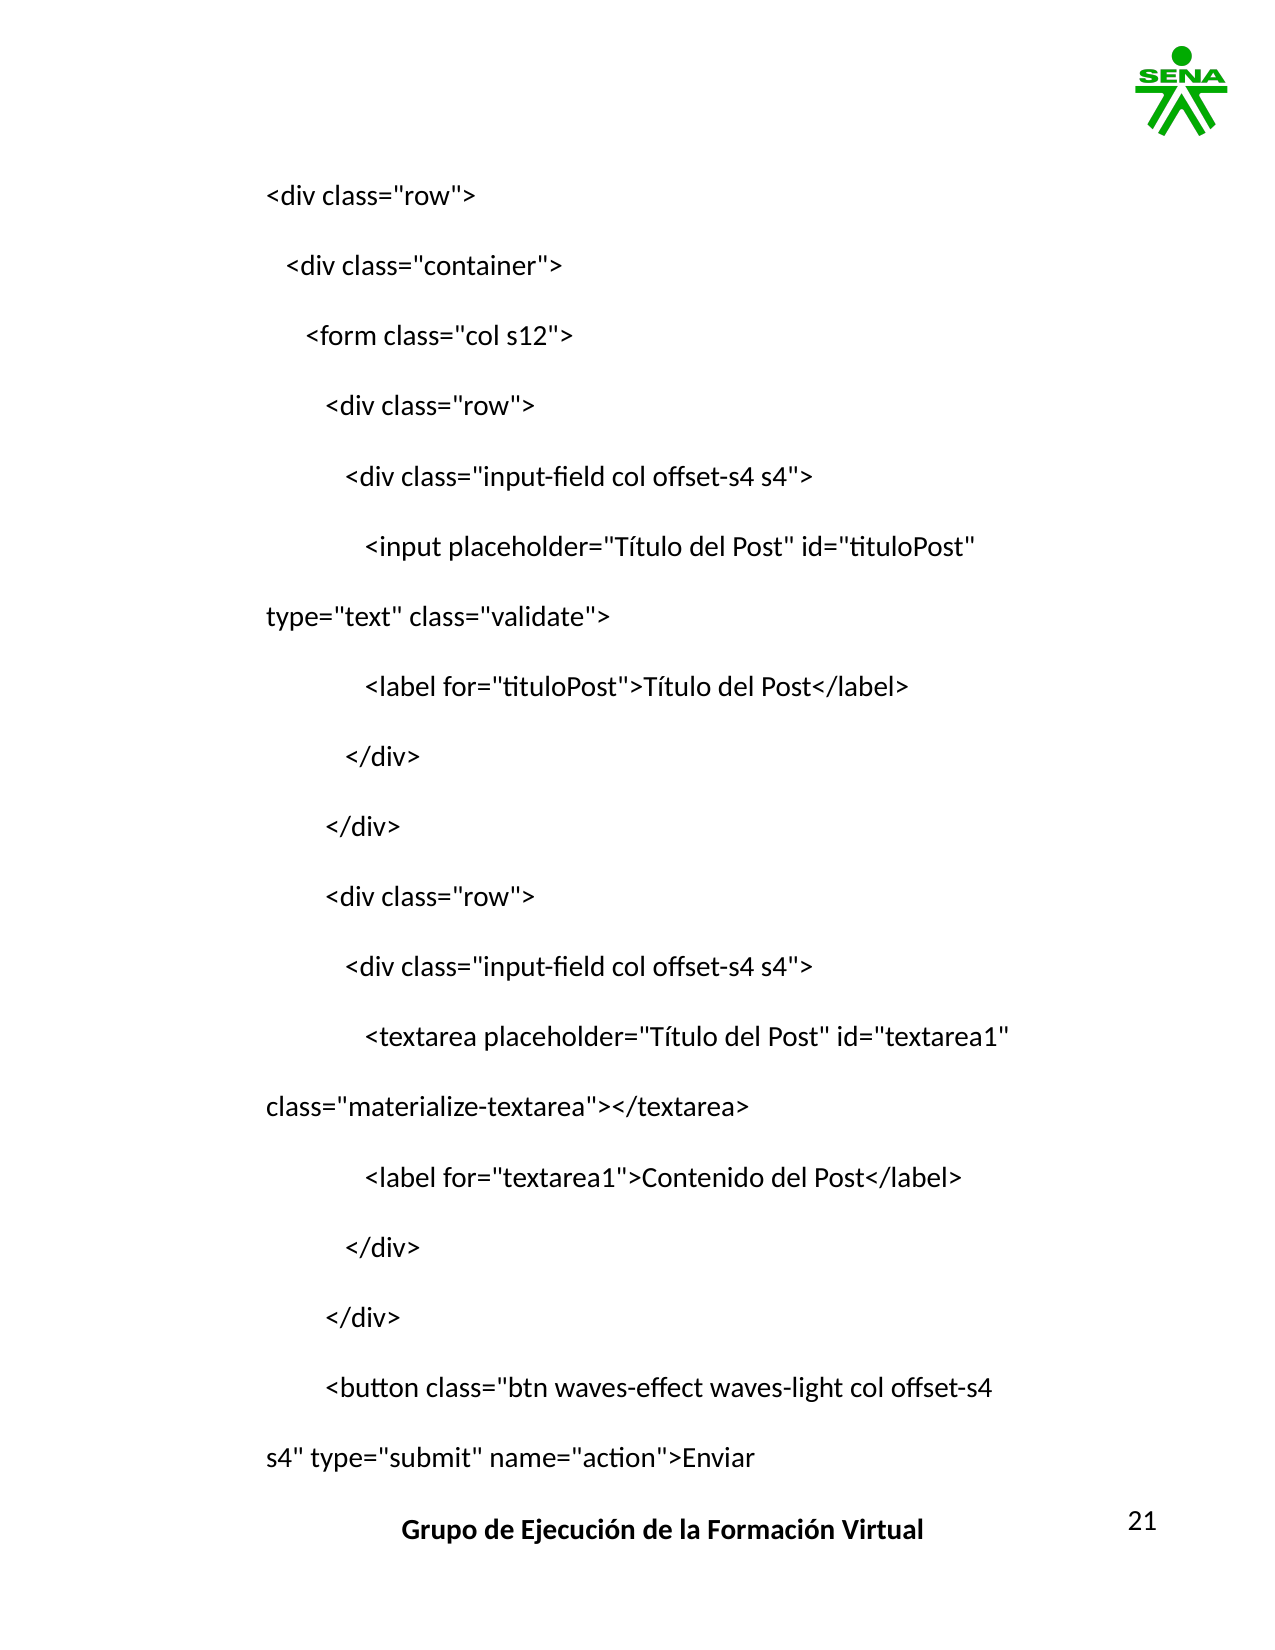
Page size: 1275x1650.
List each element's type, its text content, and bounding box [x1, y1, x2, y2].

text class="materialize-textarea"></textarea> [192, 1088, 1157, 1124]
text <label for="textarea1">Contenido del Post</label> [192, 1159, 1157, 1194]
text </div> [192, 808, 1157, 844]
text </div> [192, 1299, 1157, 1334]
text <div class="row"> [192, 387, 1157, 423]
text </div> [192, 738, 1157, 774]
text s4" type="submit" name="action">Enviar [192, 1439, 1157, 1475]
text <div class="input-field col offset-s4 s4"> [192, 948, 1157, 984]
text </div> [192, 1229, 1157, 1264]
text <button class="btn waves-effect waves-light col offset-s4 [192, 1369, 1157, 1404]
text <div class="row"> [192, 878, 1157, 914]
text <input placeholder="Título del Post" id="tituloPost" [192, 528, 1157, 563]
picture [1135, 46, 1228, 136]
text <label for="tituloPost">Título del Post</label> [192, 668, 1157, 703]
text <div class="container"> [192, 247, 1157, 283]
text <textarea placeholder="Título del Post" id="textarea1" [192, 1018, 1157, 1054]
text <form class="col s12"> [192, 317, 1157, 353]
text <div class="row"> [192, 177, 1157, 213]
text <div class="input-field col offset-s4 s4"> [192, 458, 1157, 493]
text type="text" class="validate"> [192, 598, 1157, 633]
